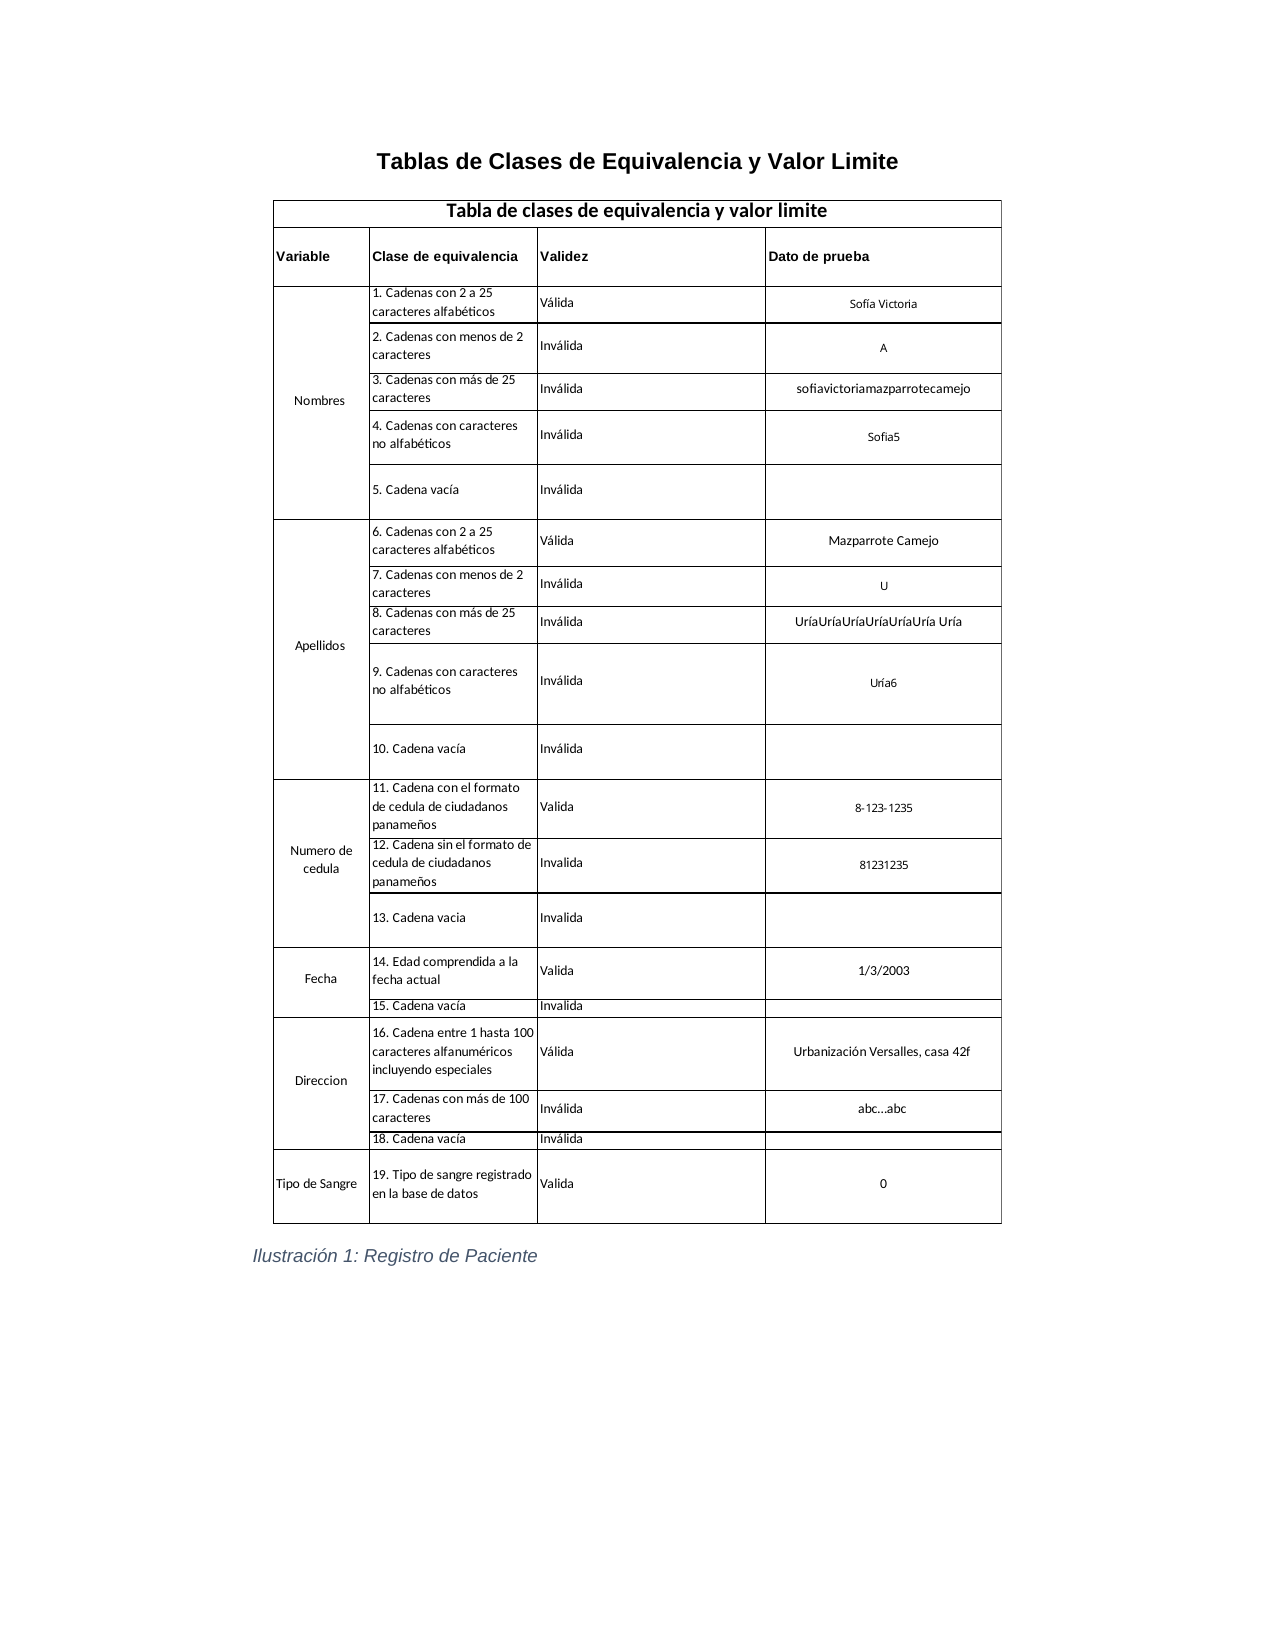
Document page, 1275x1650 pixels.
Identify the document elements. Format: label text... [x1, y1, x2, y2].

subtitle Tablas de Clases de Equivalencia y Valor Limite [177, 148, 1098, 174]
text Ilustración 1: Registro de Paciente [177, 1245, 1098, 1266]
